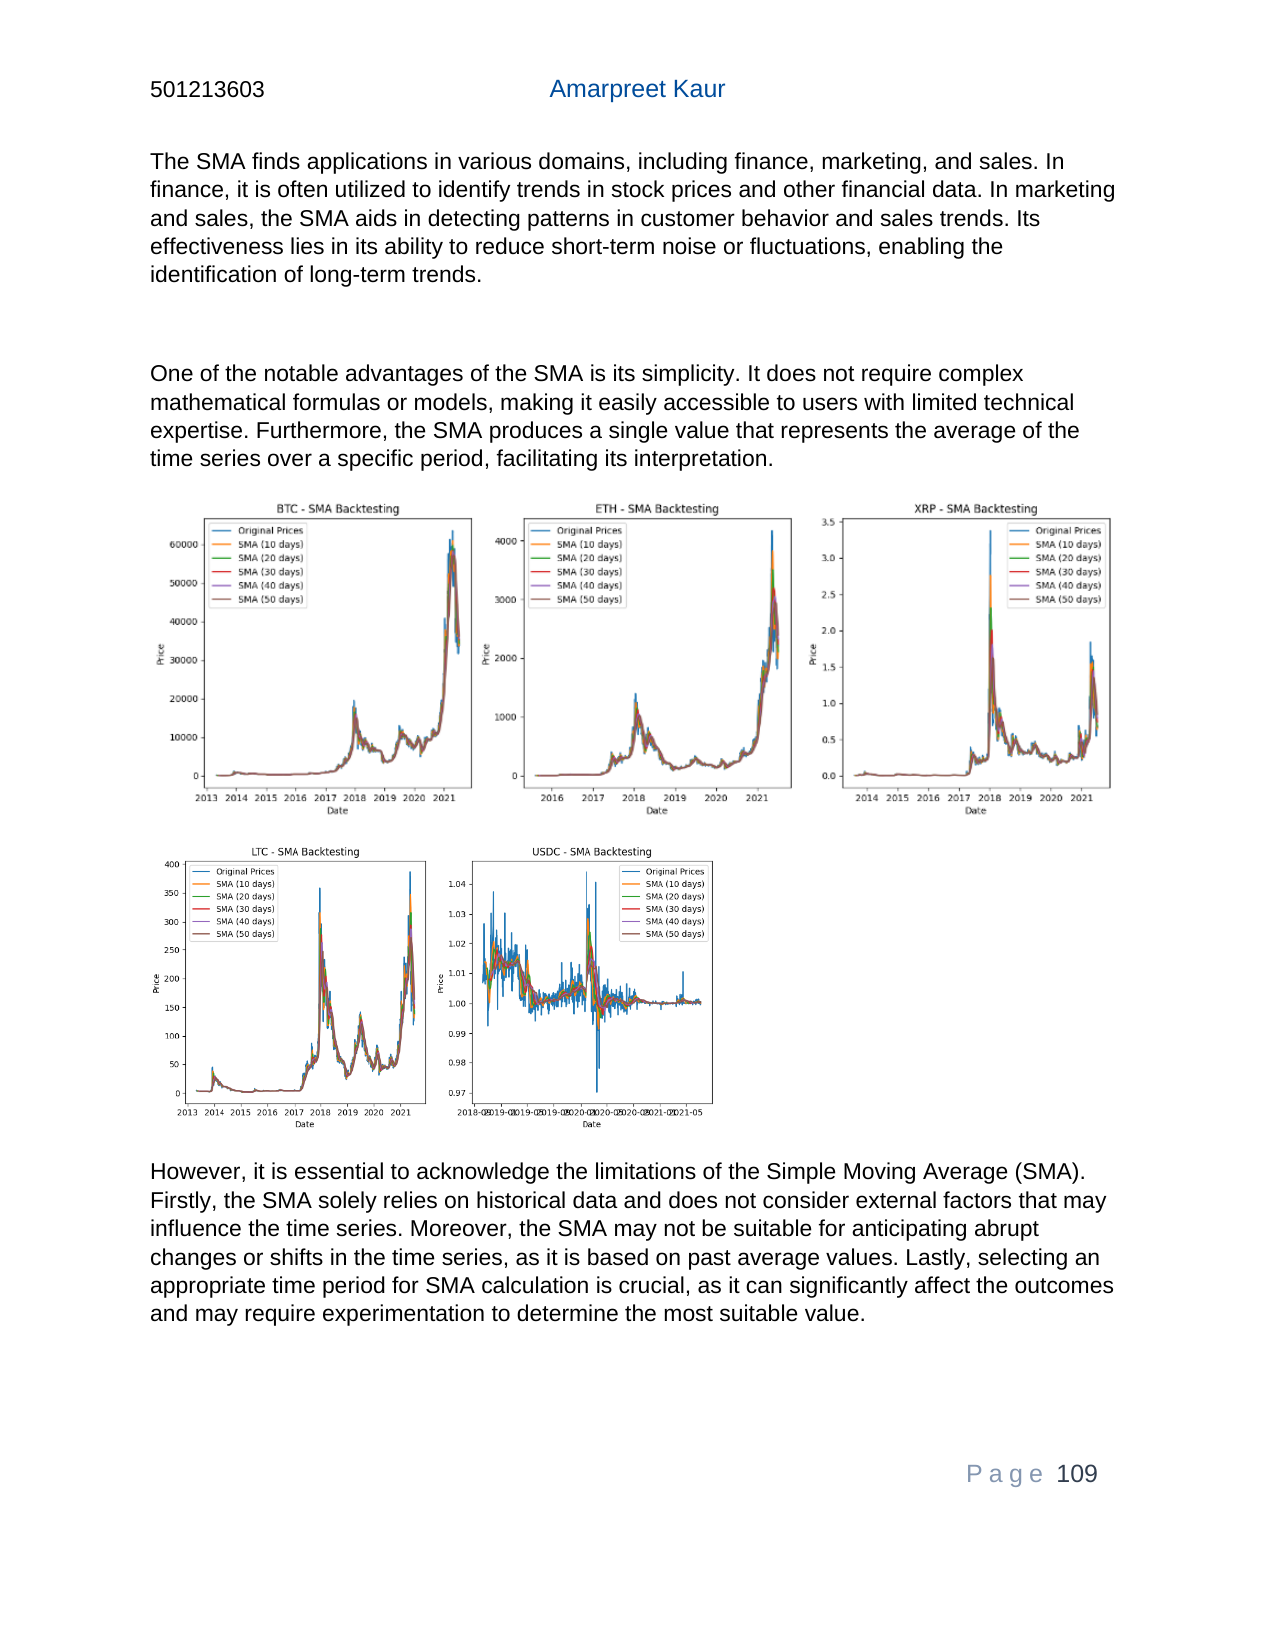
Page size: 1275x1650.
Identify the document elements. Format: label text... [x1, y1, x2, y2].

text One of the notable advantages of the SMA is its simplicity. It does not require complex mathematical formulas or models, making it easily accessible to users with limited technical expertise. Furthermore, the SMA produces a single value that represents the average of the time series over a specific period, facilitating its interpretation. [150, 360, 1125, 472]
text The SMA finds applications in various domains, including finance, marketing, and sales. In finance, it is often utilized to identify trends in stock prices and other financial data. In marketing and sales, the SMA aids in detecting patterns in customer behavior and sales trends. Its effectiveness lies in its ability to reduce short-term noise or fluctuations, enabling the identification of long-term trends. [150, 148, 1125, 288]
picture [150, 494, 1125, 821]
picture [150, 843, 732, 1136]
text However, it is essential to acknowledge the limitations of the Simple Moving Average (SMA). Firstly, the SMA solely relies on historical data and does not consider external factors that may influence the time series. Moreover, the SMA may not be suitable for anticipating abrupt changes or shifts in the time series, as it is based on past average values. Lastly, selecting an appropriate time period for SMA calculation is crucial, as it can significantly affect the outcomes and may require experimentation to determine the most suitable value. [150, 1158, 1125, 1327]
